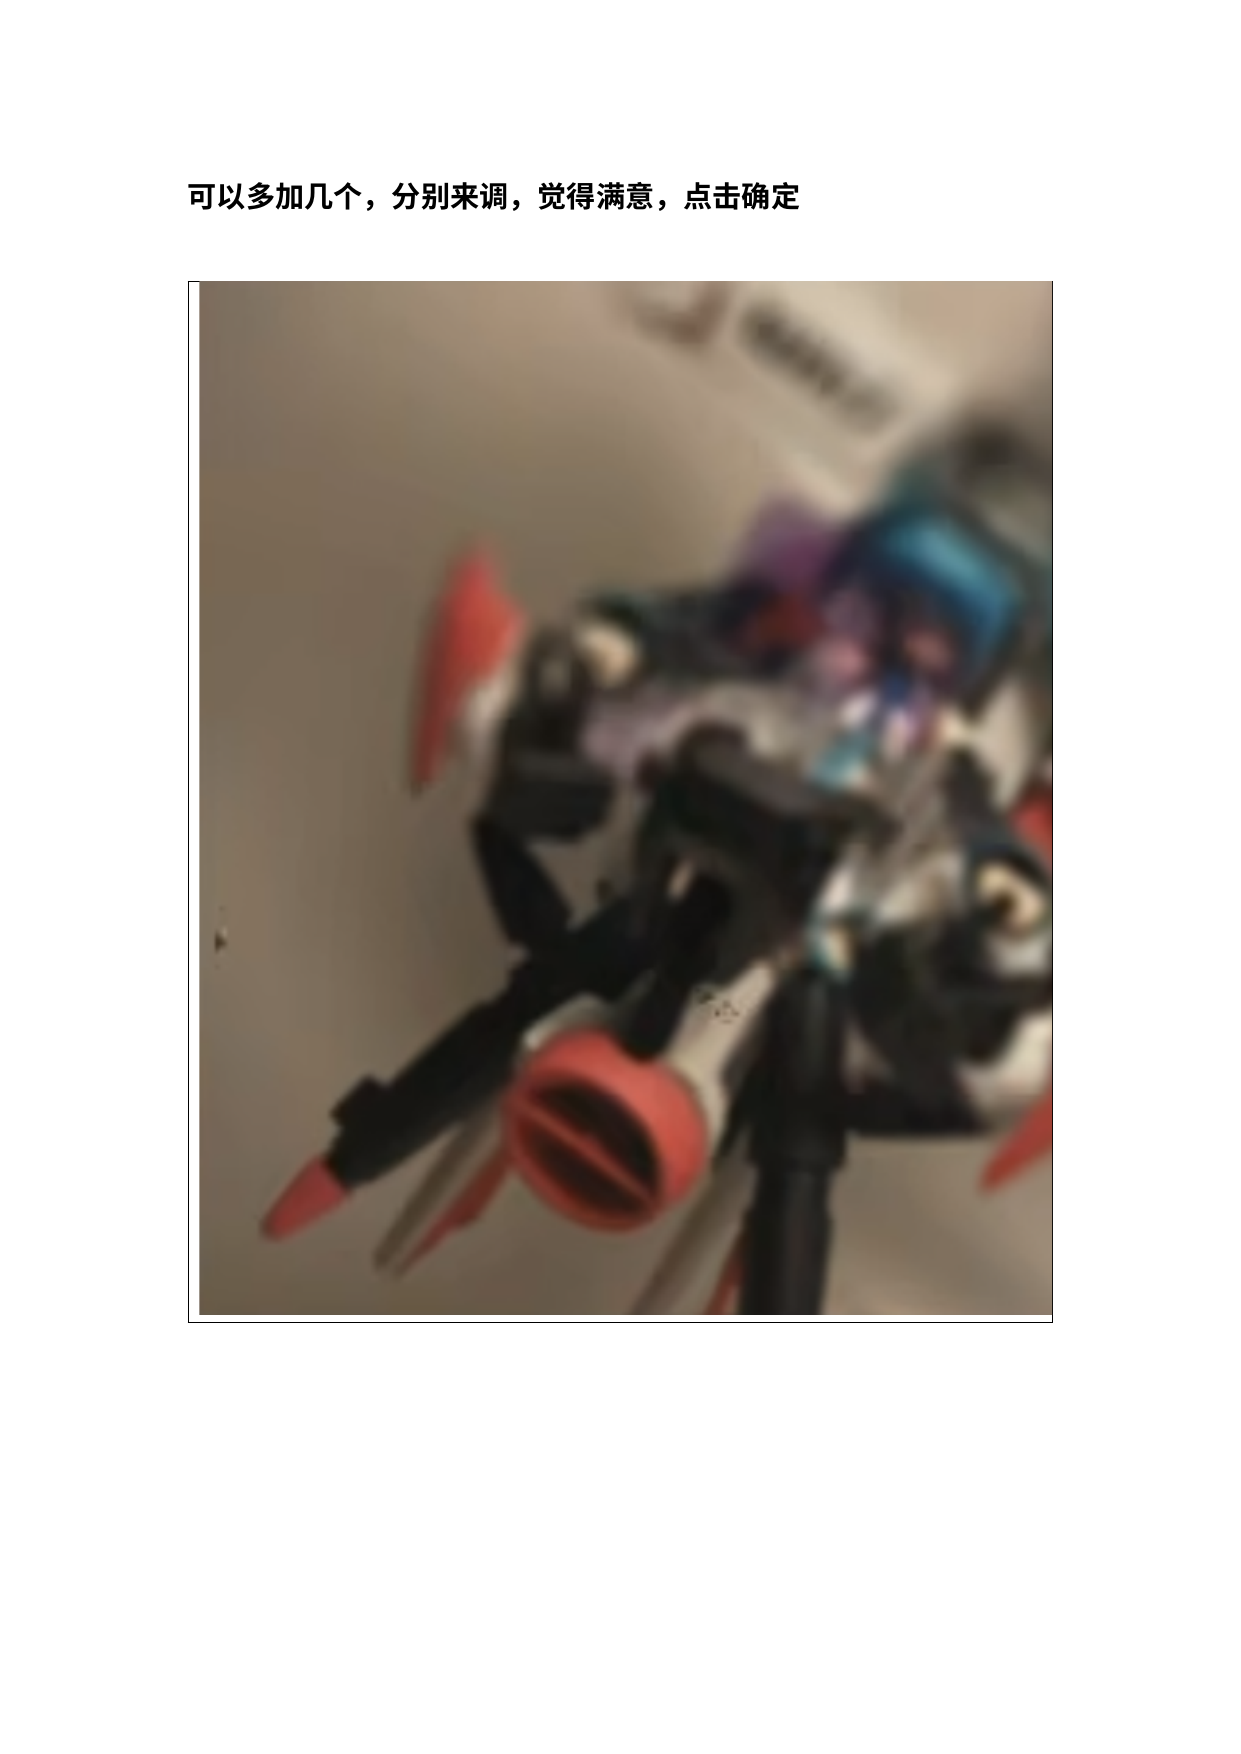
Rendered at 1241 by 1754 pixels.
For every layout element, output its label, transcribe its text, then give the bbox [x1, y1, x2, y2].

picture [199, 281, 1053, 1315]
subtitle 可以多加几个，分别来调，觉得满意，点击确定 [187, 162, 1053, 227]
table_header [189, 282, 1052, 1322]
